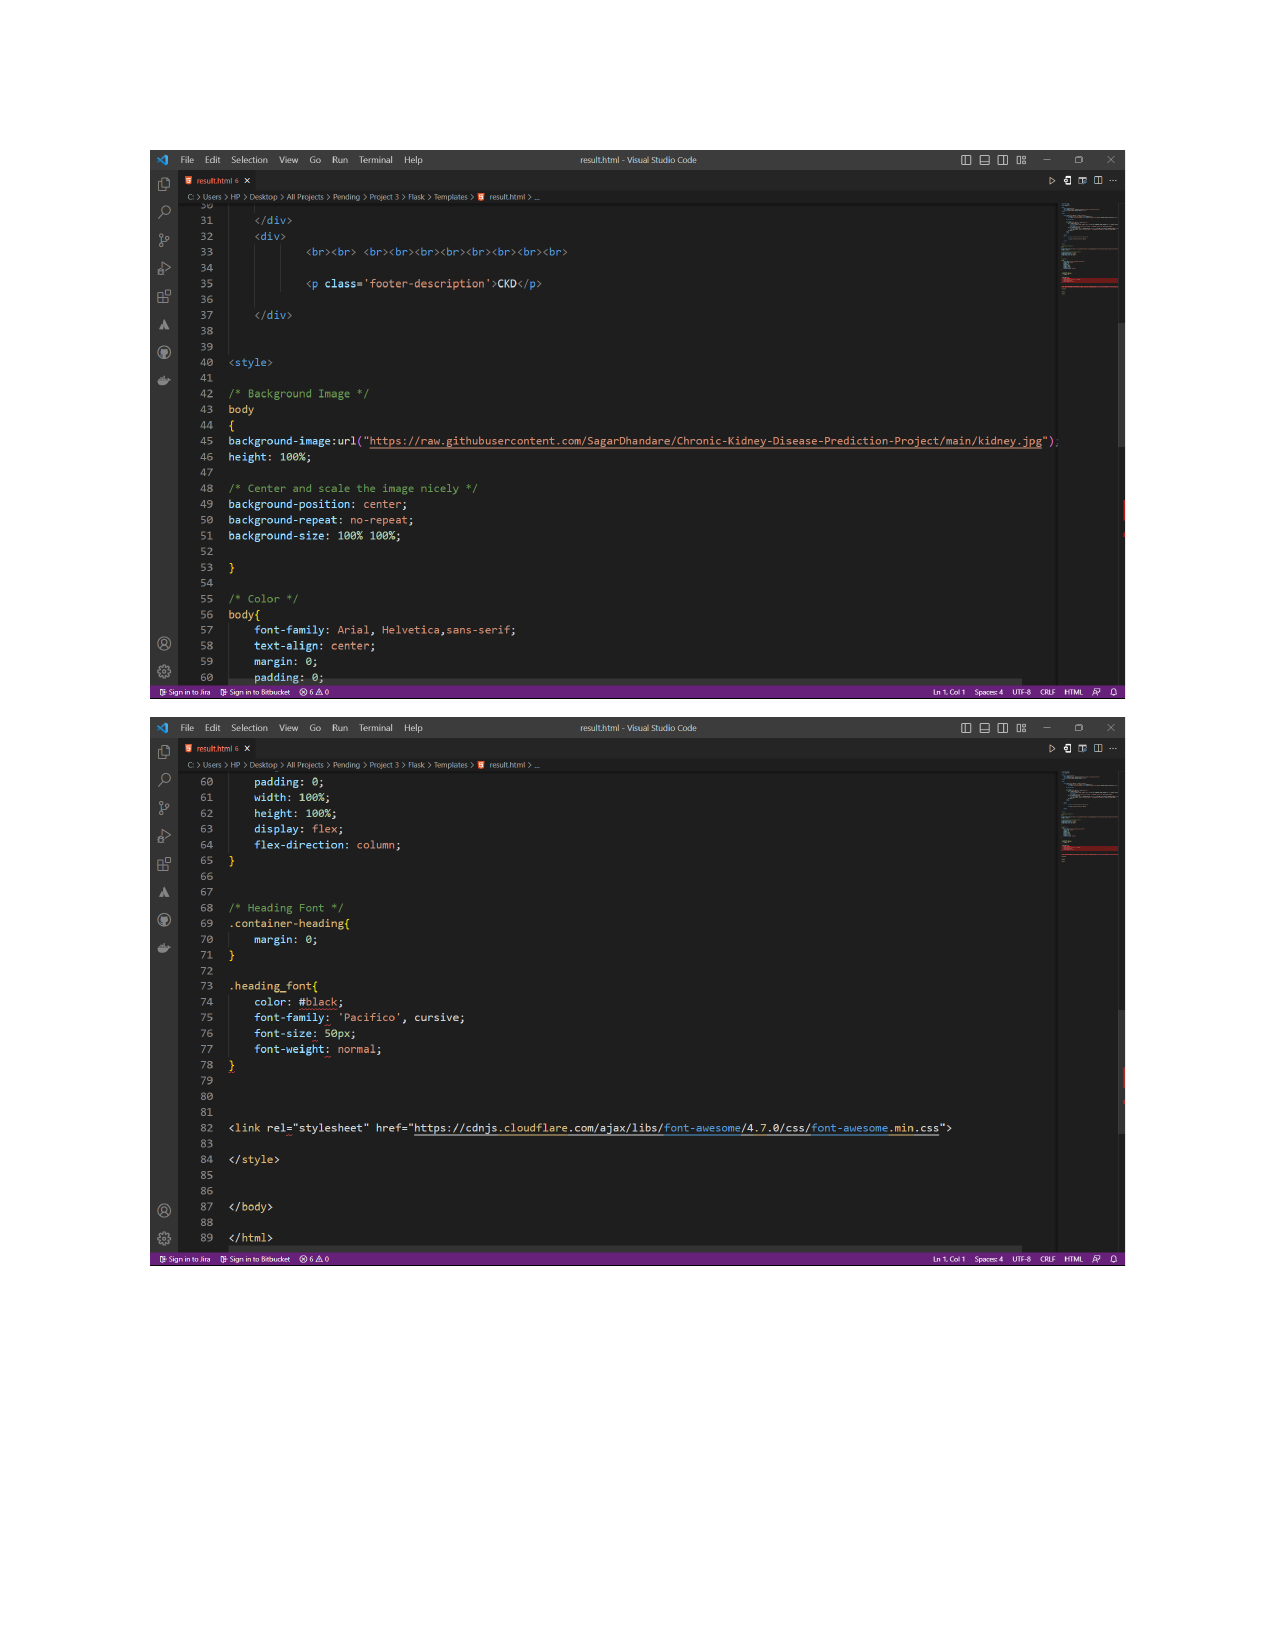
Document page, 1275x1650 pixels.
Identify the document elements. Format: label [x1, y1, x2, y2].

picture [150, 150, 1125, 699]
picture [150, 717, 1125, 1266]
